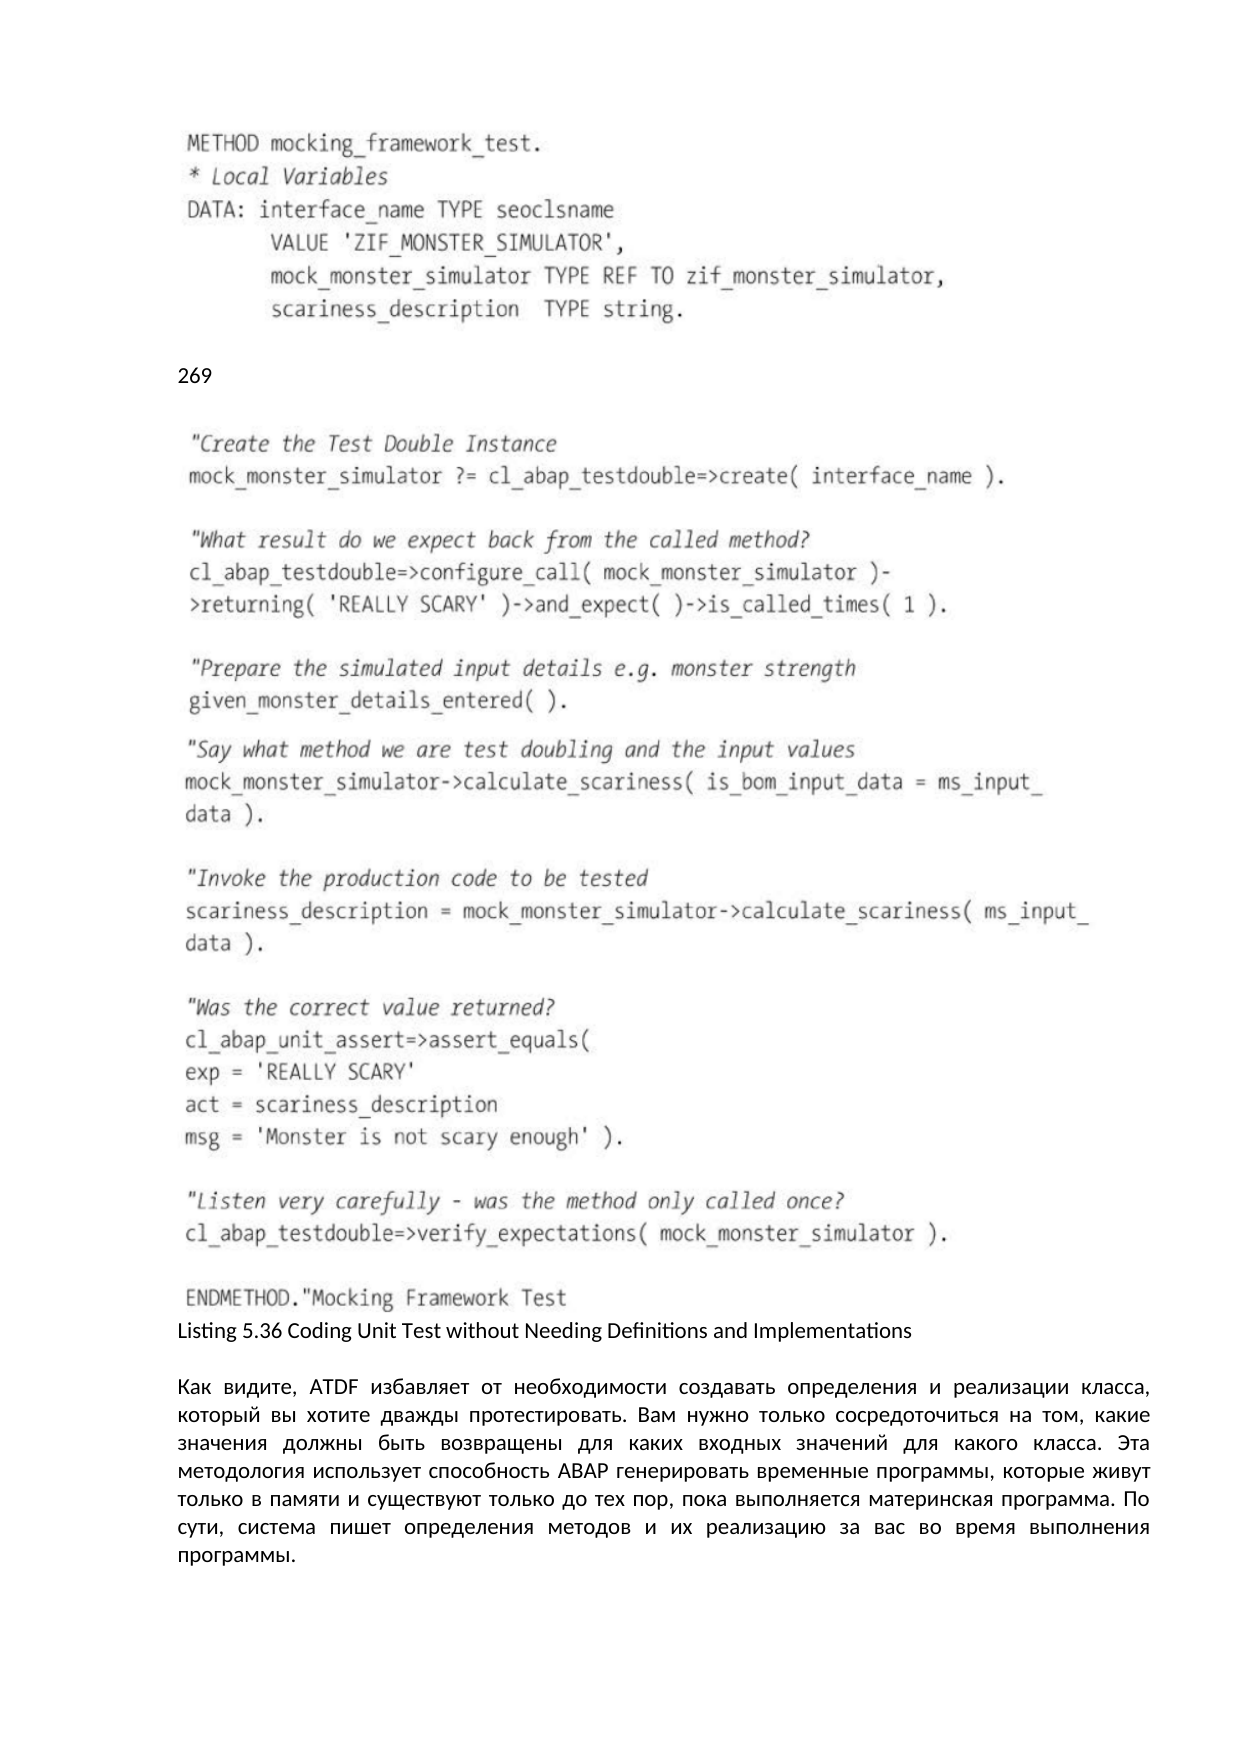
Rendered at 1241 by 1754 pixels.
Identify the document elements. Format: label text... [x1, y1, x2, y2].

picture [177, 417, 1100, 1316]
text Как видите, ATDF избавляет от необходимости создавать определения и реализации класса, который вы хотите дважды протестировать. Вам нужно только сосредоточиться на том, какие значения должны быть возвращены для каких входных значений для какого класса. Эта методология использует способность ABAP генерировать временные программы, которые живут только в памяти и существуют только до тех пор, пока выполняется материнская программа. По сути, система пишет определения методов и их реализацию за вас во время выполнения программы. [177, 1372, 1152, 1568]
text Listing 5.36 Coding Unit Test without Needing Definitions and Implementations [177, 1316, 1152, 1344]
text 269 [177, 361, 1152, 389]
picture [177, 118, 962, 334]
